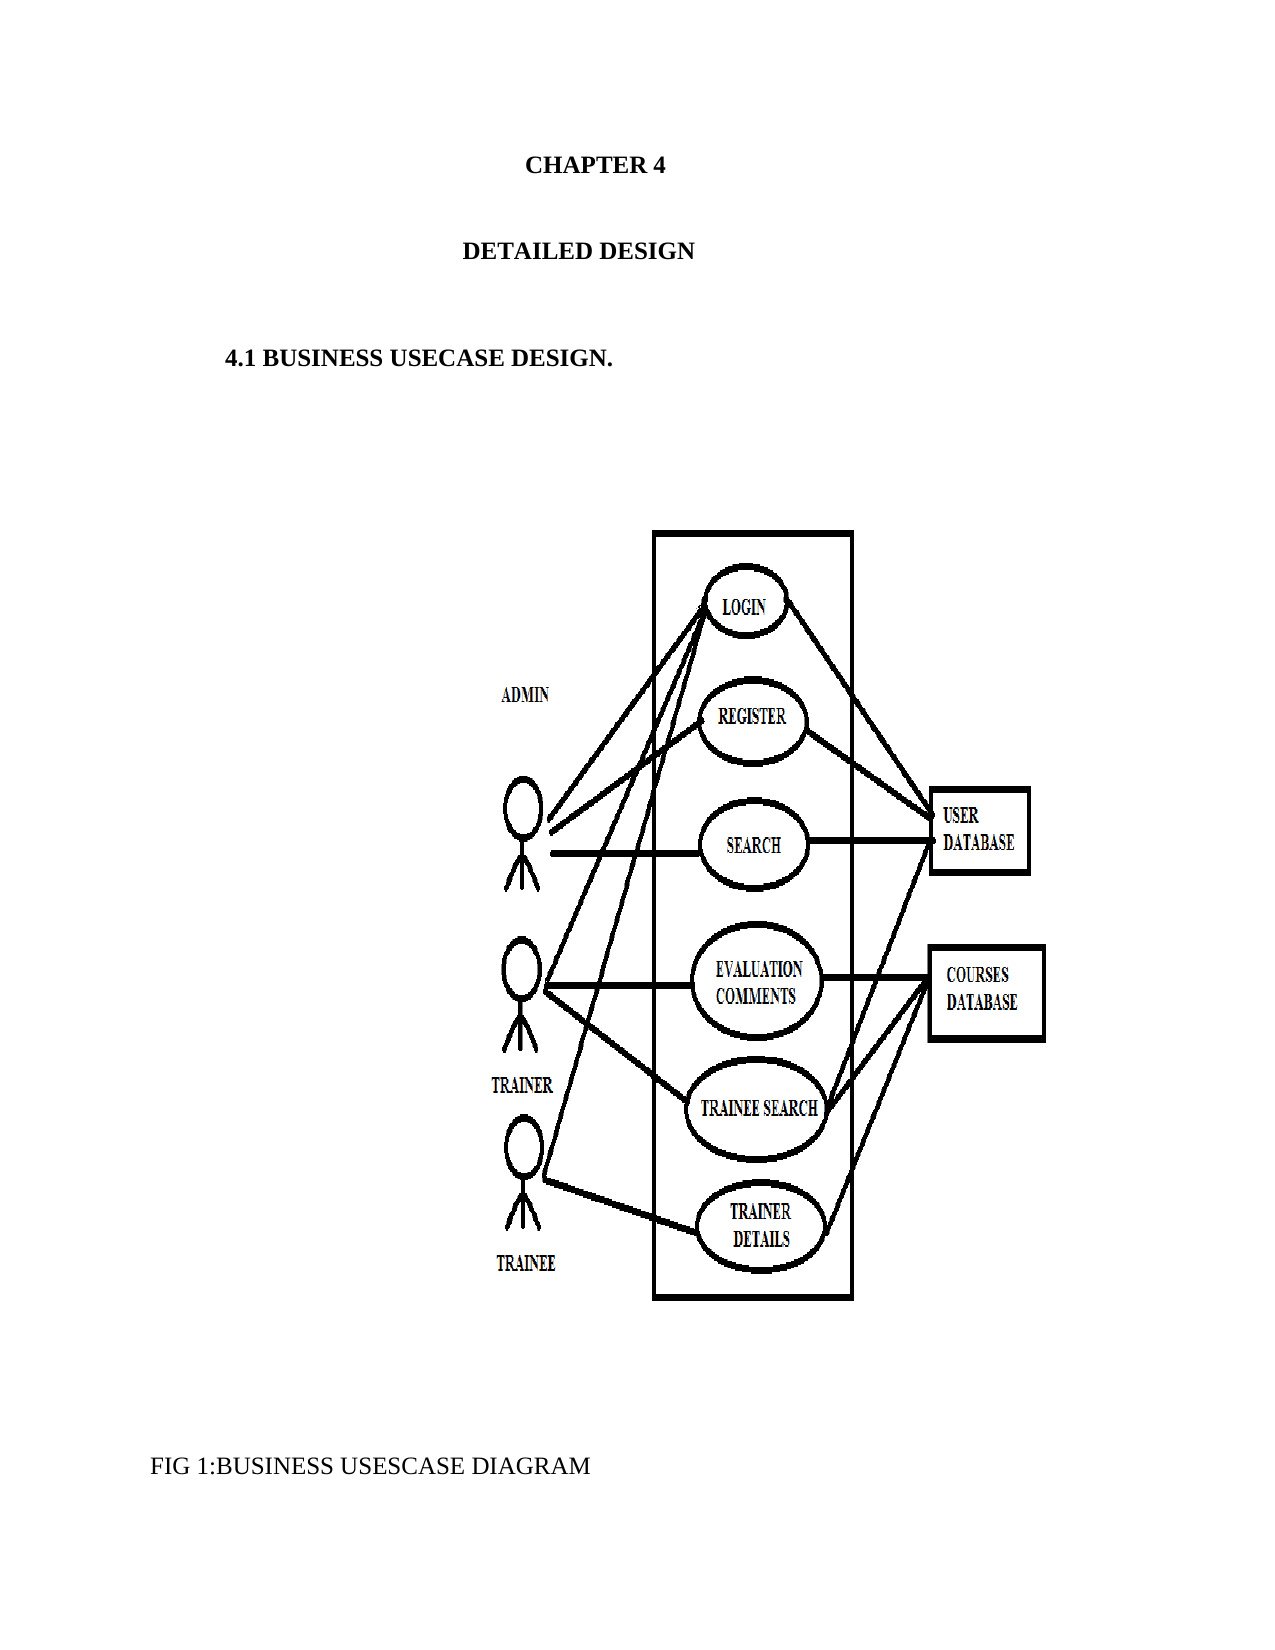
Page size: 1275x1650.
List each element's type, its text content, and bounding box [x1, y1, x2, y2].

text CHAPTER 4 [450, 150, 1125, 179]
picture [225, 407, 1275, 1303]
text DETAILED DESIGN [300, 236, 1125, 265]
text 4.1 BUSINESS USECASE DESIGN. [150, 343, 1125, 372]
text FIG 1:BUSINESS USESCASE DIAGRAM [150, 1451, 1113, 1480]
